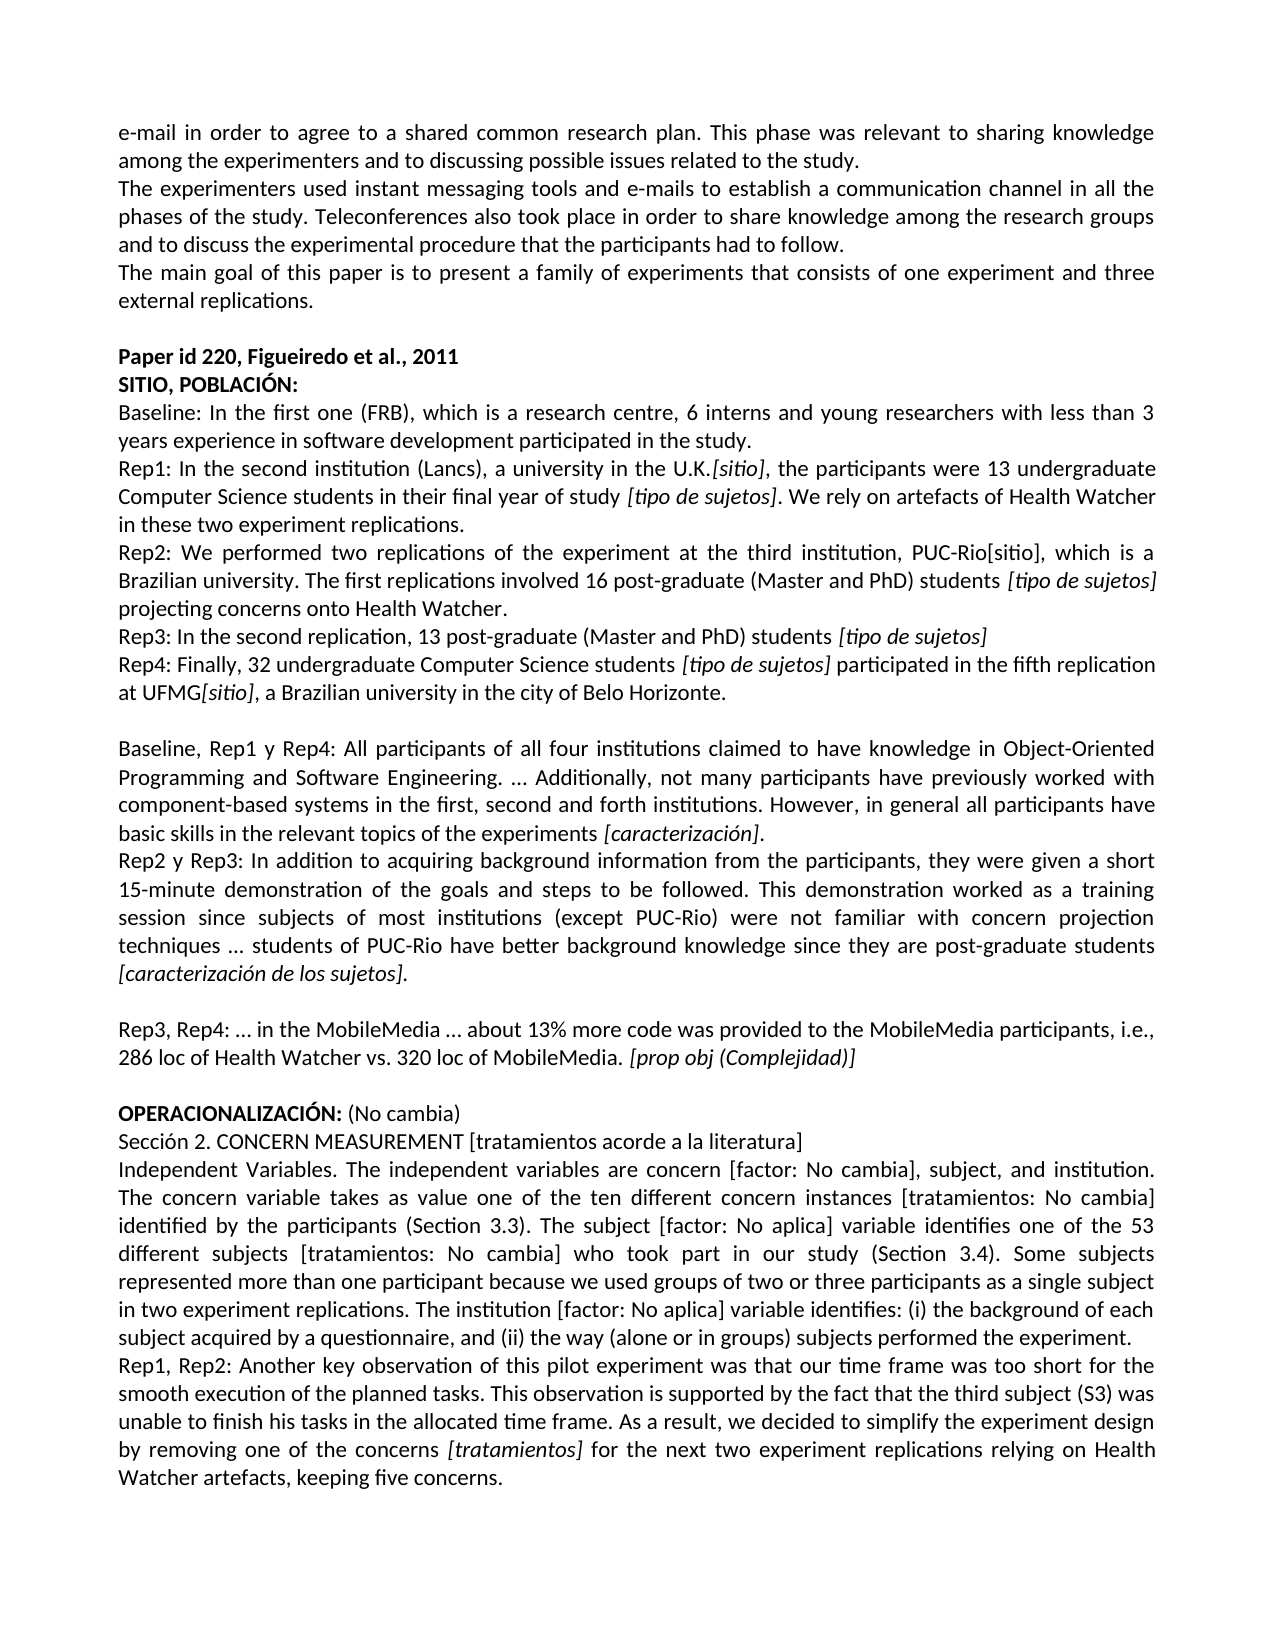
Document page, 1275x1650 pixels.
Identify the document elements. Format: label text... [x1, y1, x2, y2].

text Independent Variables. The independent variables are concern [factor: No cambia], subject, and institution. The concern variable takes as value one of the ten different concern instances [tratamientos: No cambia] identified by the participants (Section 3.3). The subject [factor: No aplica] variable identifies one of the 53 different subjects [tratamientos: No cambia] who took part in our study (Section 3.4). Some subjects represented more than one participant because we used groups of two or three participants as a single subject in two experiment replications. The institution [factor: No aplica] variable identifies: (i) the background of each subject acquired by a questionnaire, and (ii) the way (alone or in groups) subjects performed the experiment. [118, 1155, 1157, 1351]
text Rep3: In the second replication, 13 post-graduate (Master and PhD) students [tipo de sujetos] [118, 622, 1157, 651]
text Rep2 y Rep3: In addition to acquiring background information from the participants, they were given a short 15-minute demonstration of the goals and steps to be followed. This demonstration worked as a training session since subjects of most institutions (except PUC-Rio) were not familiar with concern projection techniques … students of PUC-Rio have better background knowledge since they are post-graduate students [caracterización de los sujetos]. [118, 847, 1157, 987]
text The experimenters used instant messaging tools and e-mails to establish a communication channel in all the phases of the study. Teleconferences also took place in order to share knowledge among the research groups and to discuss the experimental procedure that the participants had to follow. [118, 174, 1157, 258]
text Rep1, Rep2: Another key observation of this pilot experiment was that our time frame was too short for the smooth execution of the planned tasks. This observation is supported by the fact that the third subject (S3) was unable to finish his tasks in the allocated time frame. As a result, we decided to simplify the experiment design by removing one of the concerns [tratamientos] for the next two experiment replications relying on Health Watcher artefacts, keeping five concerns. [118, 1351, 1157, 1491]
text Baseline, Rep1 y Rep4: All participants of all four institutions claimed to have knowledge in Object-Oriented Programming and Software Engineering. … Additionally, not many participants have previously worked with component-based systems in the first, second and forth institutions. However, in general all participants have basic skills in the relevant topics of the experiments [caracterización]. [118, 734, 1157, 847]
text Sección 2. CONCERN MEASUREMENT [tratamientos acorde a la literatura] [118, 1127, 1157, 1155]
text The main goal of this paper is to present a family of experiments that consists of one experiment and three external replications. [118, 258, 1157, 314]
text Rep1: In the second institution (Lancs), a university in the U.K.[sitio], the participants were 13 undergraduate Computer Science students in their final year of study [tipo de sujetos]. We rely on artefacts of Health Watcher in these two experiment replications. [118, 454, 1157, 538]
text Baseline: In the first one (FRB), which is a research centre, 6 interns and young researchers with less than 3 years experience in software development participated in the study. [118, 398, 1157, 454]
text Rep4: Finally, 32 undergraduate Computer Science students [tipo de sujetos] participated in the fifth replication at UFMG[sitio], a Brazilian university in the city of Belo Horizonte. [118, 651, 1157, 707]
text SITIO, POBLACIÓN: [118, 370, 1157, 398]
text Rep3, Rep4: … in the MobileMedia … about 13% more code was provided to the MobileMedia participants, i.e., 286 loc of Health Watcher vs. 320 loc of MobileMedia. [prop obj (Complejidad)] [118, 1015, 1157, 1071]
text Rep2: We performed two replications of the experiment at the third institution, PUC-Rio[sitio], which is a Brazilian university. The first replications involved 16 post-graduate (Master and PhD) students [tipo de sujetos] projecting concerns onto Health Watcher. [118, 538, 1157, 622]
text OPERACIONALIZACIÓN: (No cambia) [118, 1099, 1157, 1127]
text Paper id 220, Figueiredo et al., 2011 [118, 342, 1157, 370]
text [118, 118, 1157, 174]
